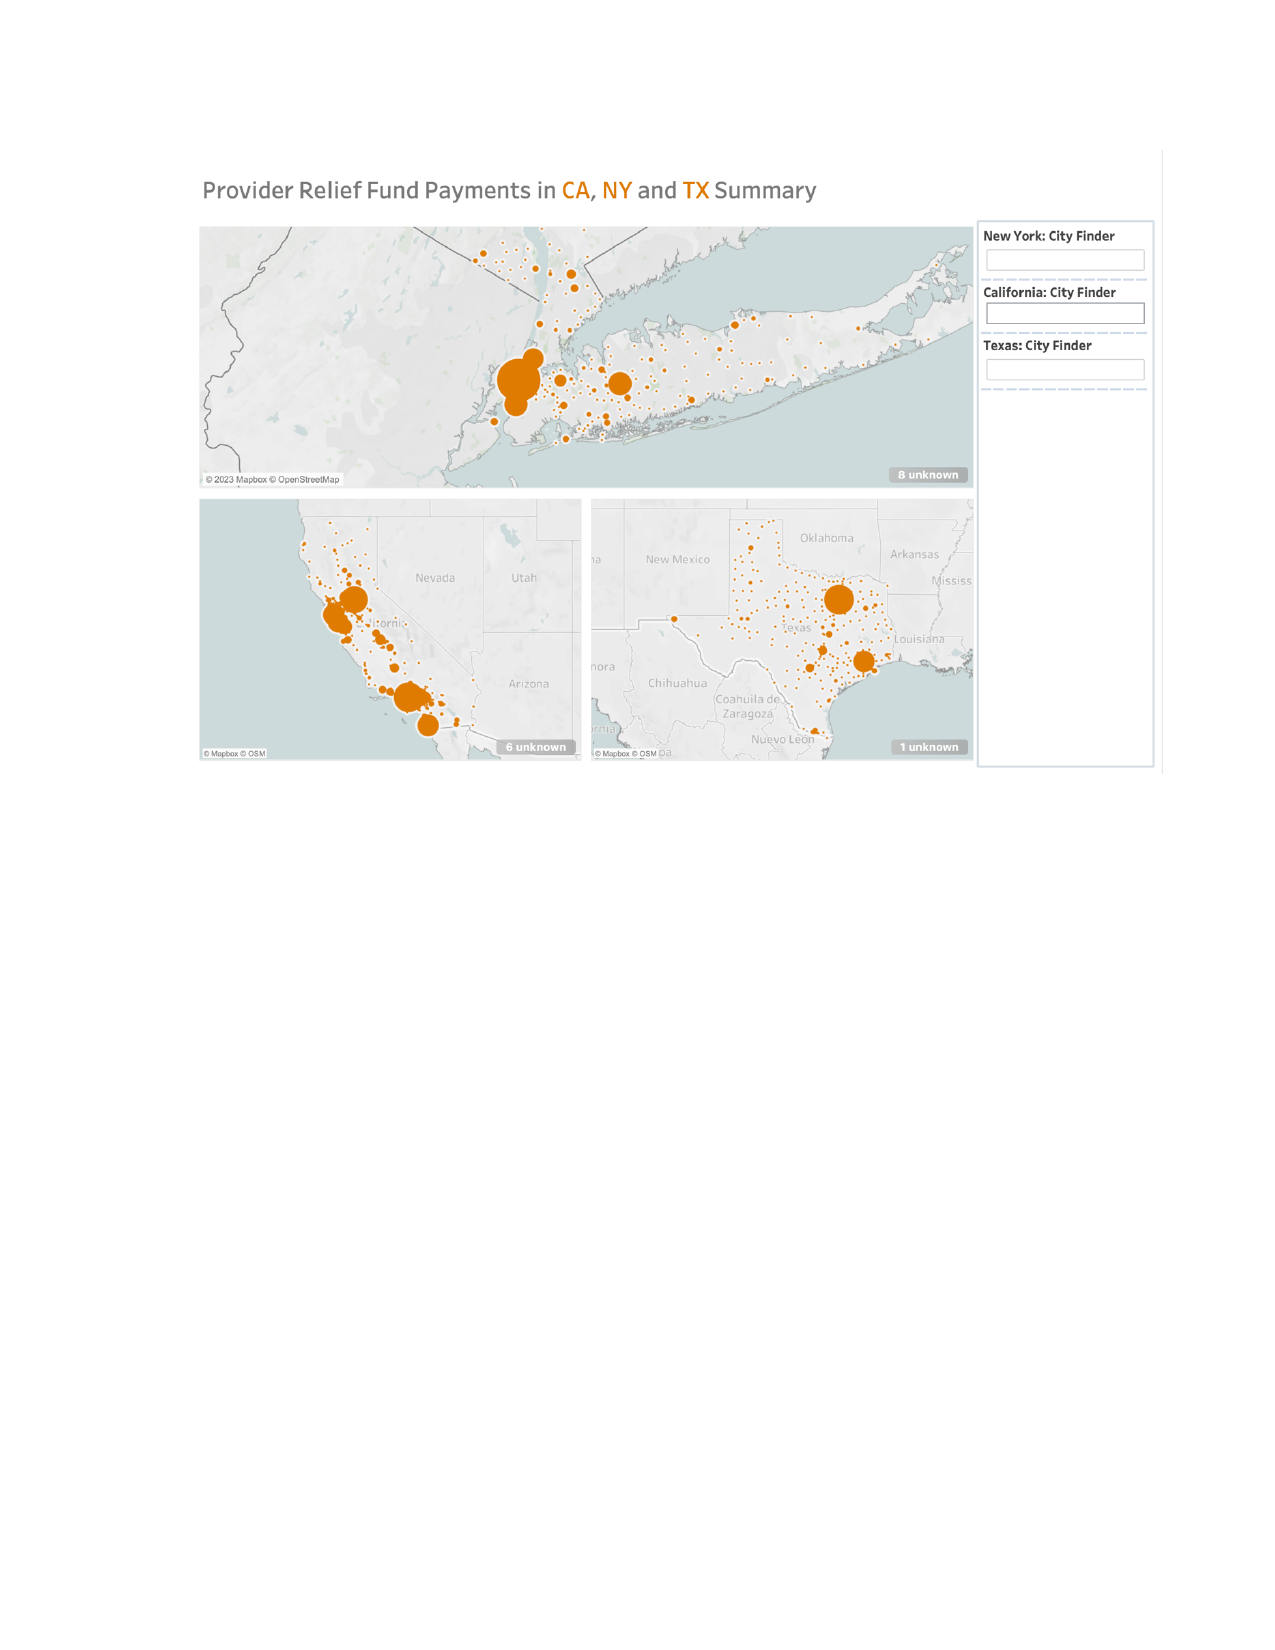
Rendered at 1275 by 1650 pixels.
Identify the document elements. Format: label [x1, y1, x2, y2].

picture [187, 150, 1163, 774]
